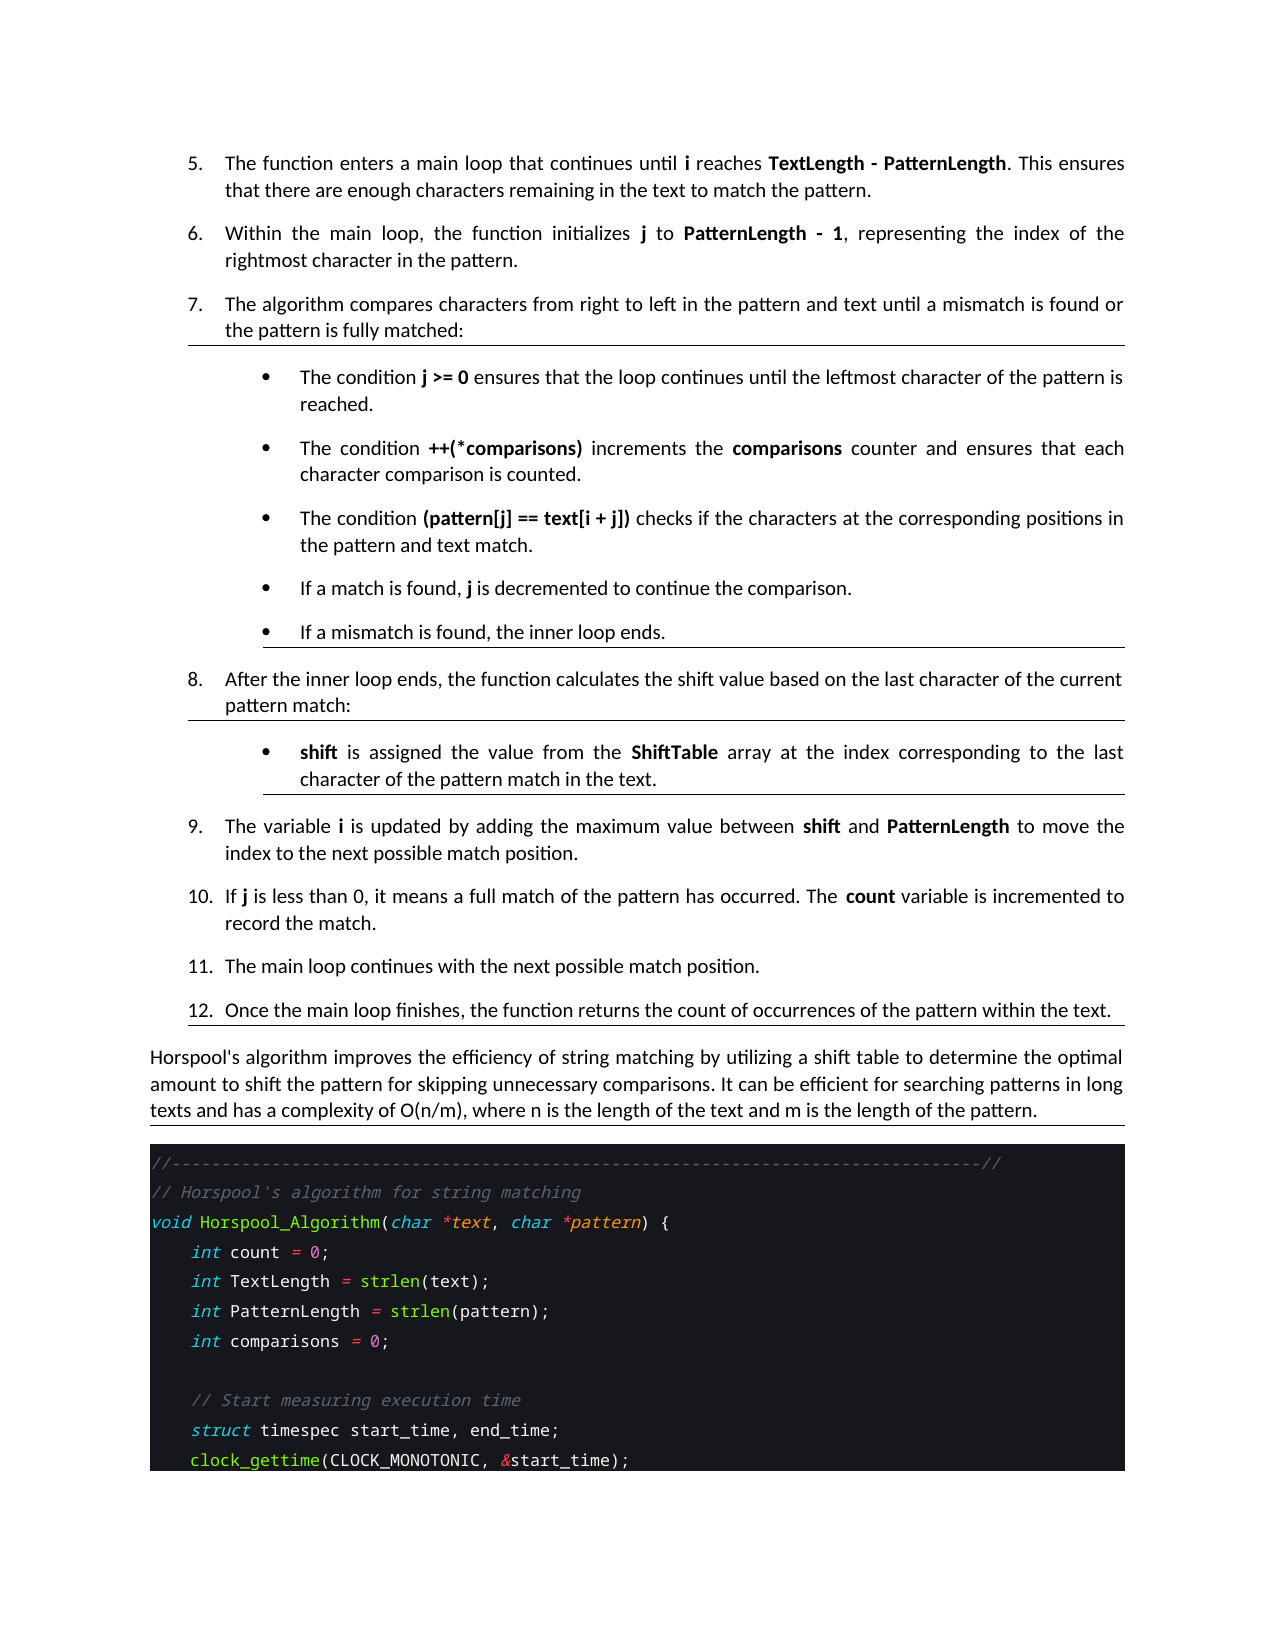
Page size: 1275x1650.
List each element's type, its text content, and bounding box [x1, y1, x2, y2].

list The function enters a main loop that continues until i reaches TextLength - PatternLength. This ensures that there are enough characters remaining in the text to match the pattern. [187, 150, 1125, 202]
list Within the main loop, the function initializes j to PatternLength - 1, representing the index of the rightmost character in the pattern. [187, 220, 1125, 273]
text int comparisons = 0; [150, 1322, 1125, 1352]
list The main loop continues with the next possible match position. [187, 954, 1125, 979]
list Once the main loop finishes, the function returns the count of occurrences of the pattern within the text. [187, 997, 1125, 1026]
text clock_gettime(CLOCK_MONOTONIC, &start_time); [150, 1441, 1125, 1471]
text Horspool's algorithm improves the efficiency of string matching by utilizing a shift table to determine the optimal amount to shift the pattern for skipping unnecessary comparisons. It can be efficient for searching patterns in long texts and has a complexity of O(n/m), where n is the length of the text and m is the length of the pattern. [150, 1044, 1125, 1125]
list The algorithm compares characters from right to left in the pattern and text until a mismatch is found or the pattern is fully matched: [187, 291, 1125, 346]
text int TextLength = strlen(text); [150, 1263, 1125, 1293]
text //---------------------------------------------------------------------------------// [150, 1144, 1125, 1174]
text // Start measuring execution time [150, 1382, 1125, 1412]
list The variable i is updated by adding the maximum value between shift and PatternLength to move the index to the next possible match position. [187, 813, 1125, 865]
list After the inner loop ends, the function calculates the shift value based on the last character of the current pattern match: [187, 666, 1125, 721]
text int count = 0; [150, 1233, 1125, 1263]
list If j is less than 0, it means a full match of the pattern has occurred. The count variable is incremented to record the match. [187, 883, 1125, 936]
list If a match is found, j is decremented to continue the comparison. [262, 576, 1125, 601]
text int PatternLength = strlen(pattern); [150, 1293, 1125, 1322]
list The condition (pattern[j] == text[i + j]) checks if the characters at the corresponding positions in the pattern and text match. [262, 505, 1125, 557]
list shift is assigned the value from the ShiftTable array at the index corresponding to the last character of the pattern match in the text. [262, 739, 1125, 795]
list The condition ++(*comparisons) increments the comparisons counter and ensures that each character comparison is counted. [262, 435, 1125, 487]
list If a mismatch is found, the inner loop ends. [262, 619, 1125, 648]
text struct timespec start_time, end_time; [150, 1412, 1125, 1441]
list The condition j >= 0 ensures that the loop continues until the leftmost character of the pattern is reached. [262, 364, 1125, 417]
text void Horspool_Algorithm(char *text, char *pattern) { [150, 1204, 1125, 1233]
text // Horspool's algorithm for string matching [150, 1174, 1125, 1204]
